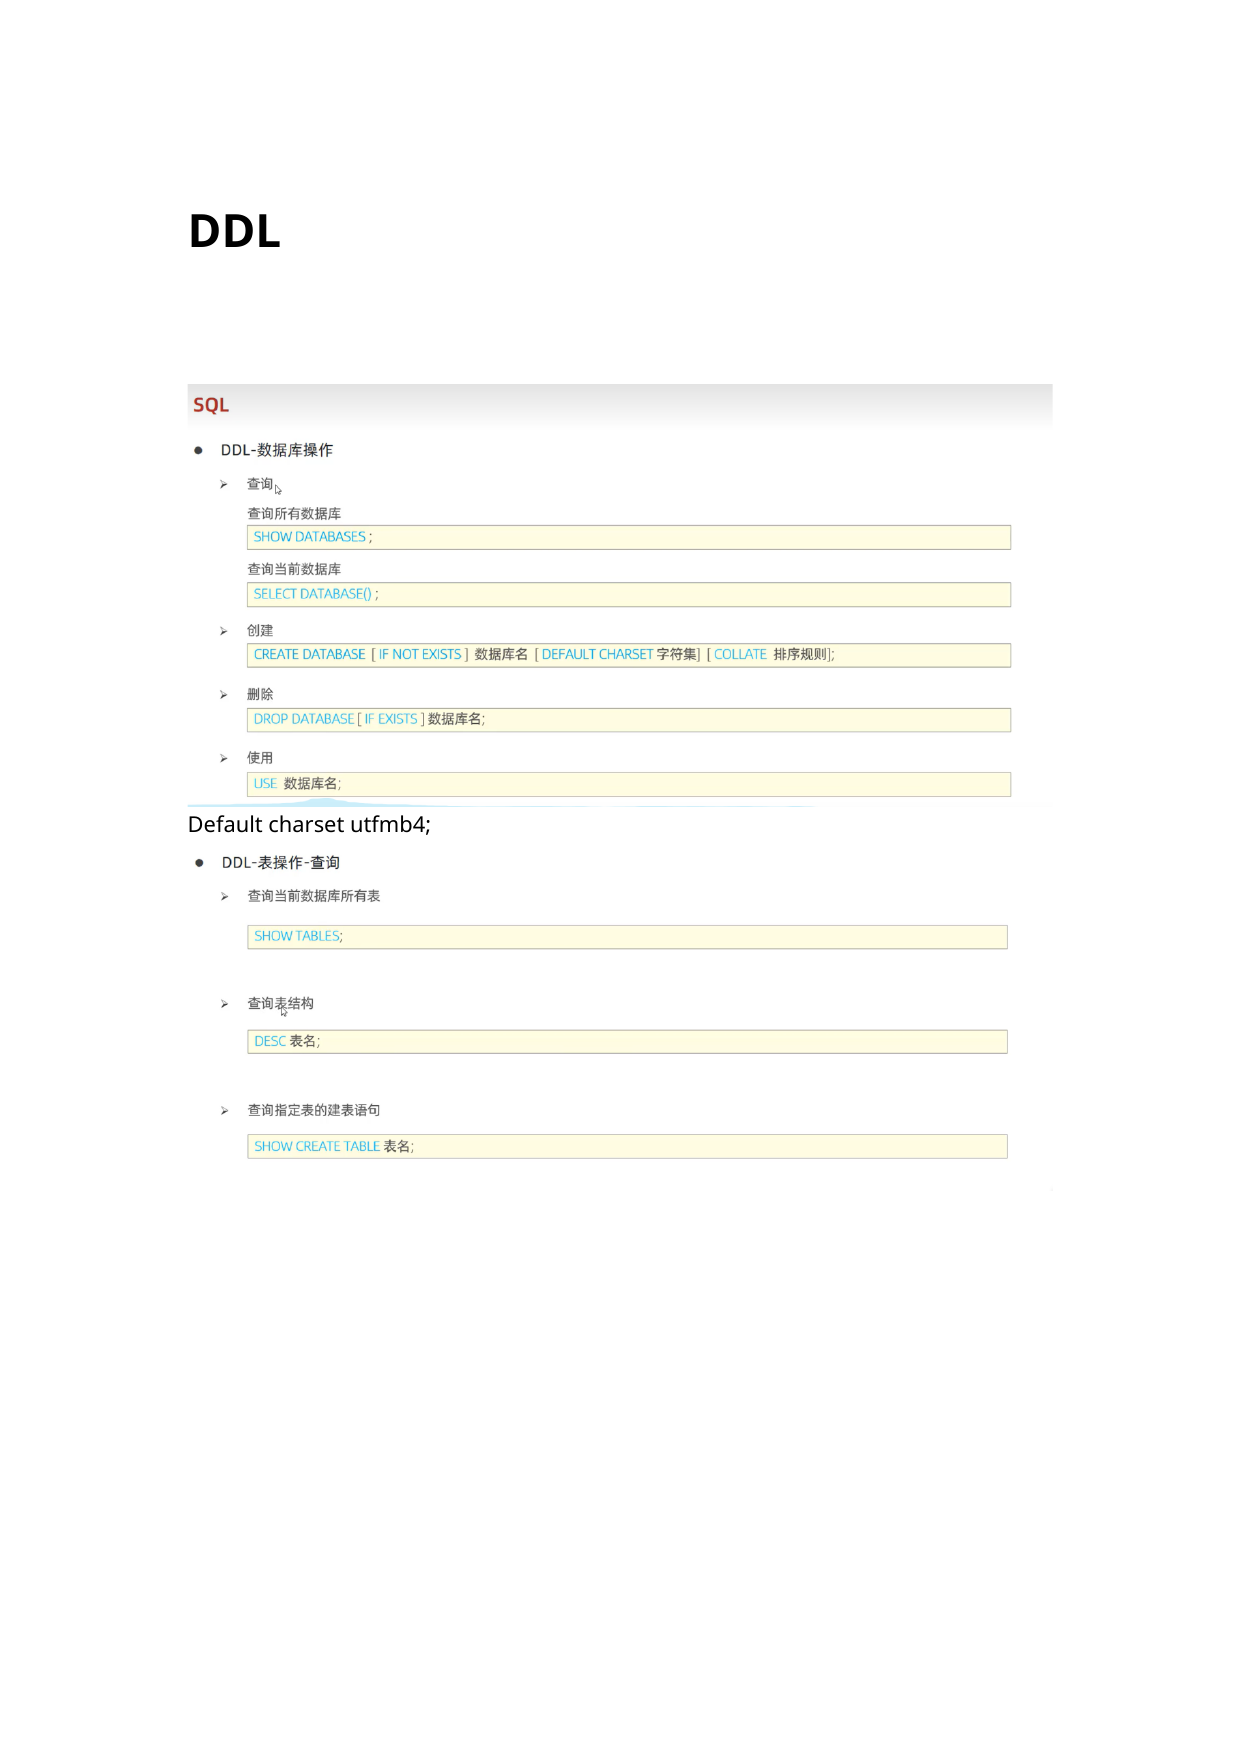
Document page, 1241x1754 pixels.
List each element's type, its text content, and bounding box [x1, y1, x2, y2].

picture [187, 839, 1053, 1191]
picture [187, 384, 1053, 807]
text Default charset utfmb4; [187, 807, 1053, 839]
subtitle DDL [187, 197, 1053, 262]
